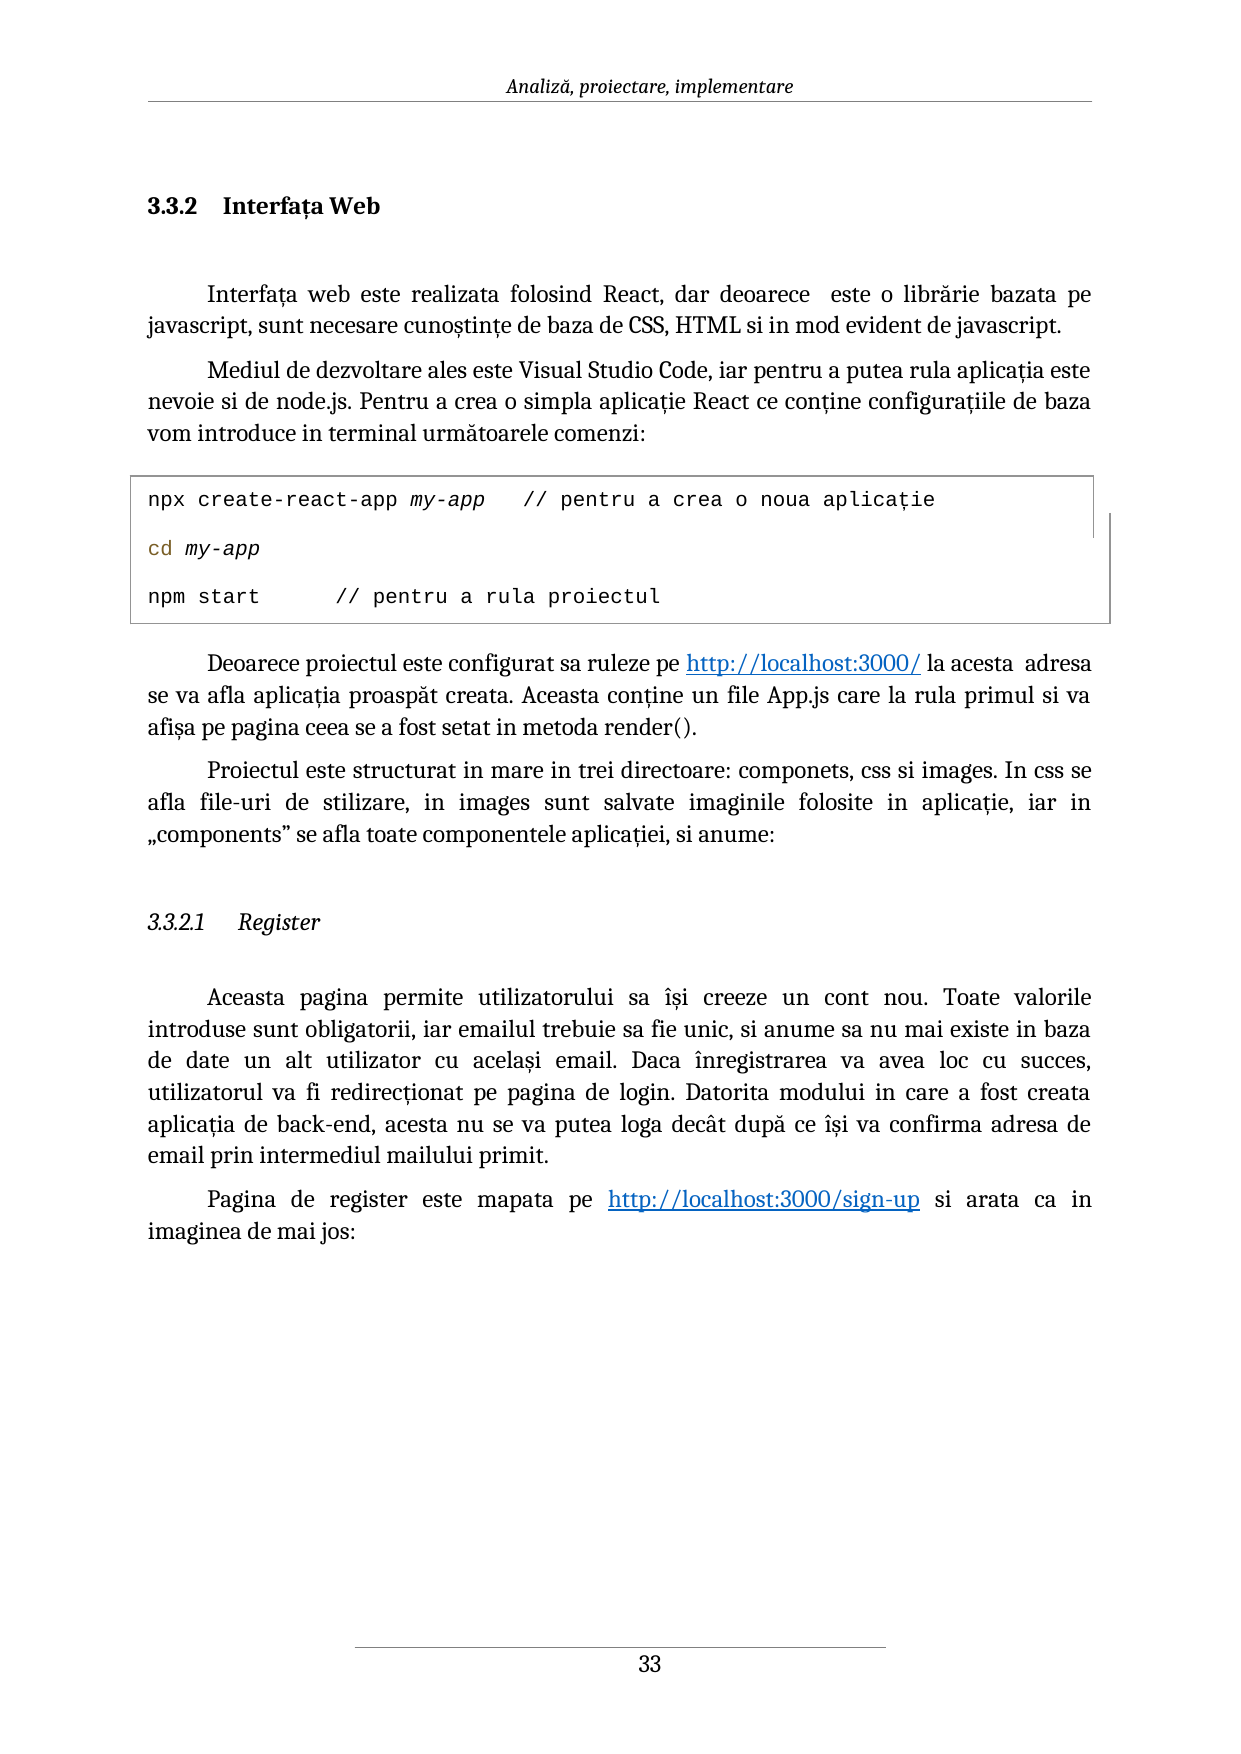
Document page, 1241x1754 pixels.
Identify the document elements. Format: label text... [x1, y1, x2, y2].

subtitle Register [148, 908, 1092, 936]
text Interfața web este realizata folosind React, dar deoarece este o librărie bazata pe javascript, sunt necesare cunoștințe de baza de CSS, HTML si in mod evident de javascript. [148, 280, 1092, 340]
text Mediul de dezvoltare ales este Visual Studio Code, iar pentru a putea rula aplicația este nevoie si de node.js. Pentru a crea o simpla aplicație React ce conține configurațiile de baza vom introduce in terminal următoarele comenzi: [148, 356, 1092, 447]
text Proiectul este structurat in mare in trei directoare: componets, css si images. In css se afla file-uri de stilizare, in images sunt salvate imaginile folosite in aplicație, iar in „components” se afla toate componentele aplicației, si anume: [148, 756, 1092, 848]
text cd my-app [131, 524, 1109, 562]
text Aceasta pagina permite utilizatorului sa își creeze un cont nou. Toate valorile introduse sunt obligatorii, iar emailul trebuie sa fie unic, si anume sa nu mai existe in baza de date un alt utilizator cu același email. Daca înregistrarea va avea loc cu succes, utilizatorul va fi redirecționat pe pagina de login. Datorita modului in care a fost creata aplicația de back-end, acesta nu se va putea loga decât după ce își va confirma adresa de email prin intermediul mailului primit. [148, 983, 1092, 1170]
text Pagina de register este mapata pe http://localhost:3000/sign-up si arata ca in imaginea de mai jos: [148, 1185, 1092, 1246]
text Deoarece proiectul este configurat sa ruleze pe http://localhost:3000/ la acesta adresa se va afla aplicația proaspăt creata. Aceasta conține un file App.js care la rula primul si va afișa pe pagina ceea se a fost setat in metoda render(). [148, 649, 1092, 741]
text npm start // pentru a rula proiectul [131, 572, 1109, 623]
text npx create-react-app my-app // pentru a crea o noua aplicație [131, 477, 1093, 513]
subtitle Interfața Web [148, 192, 1092, 221]
